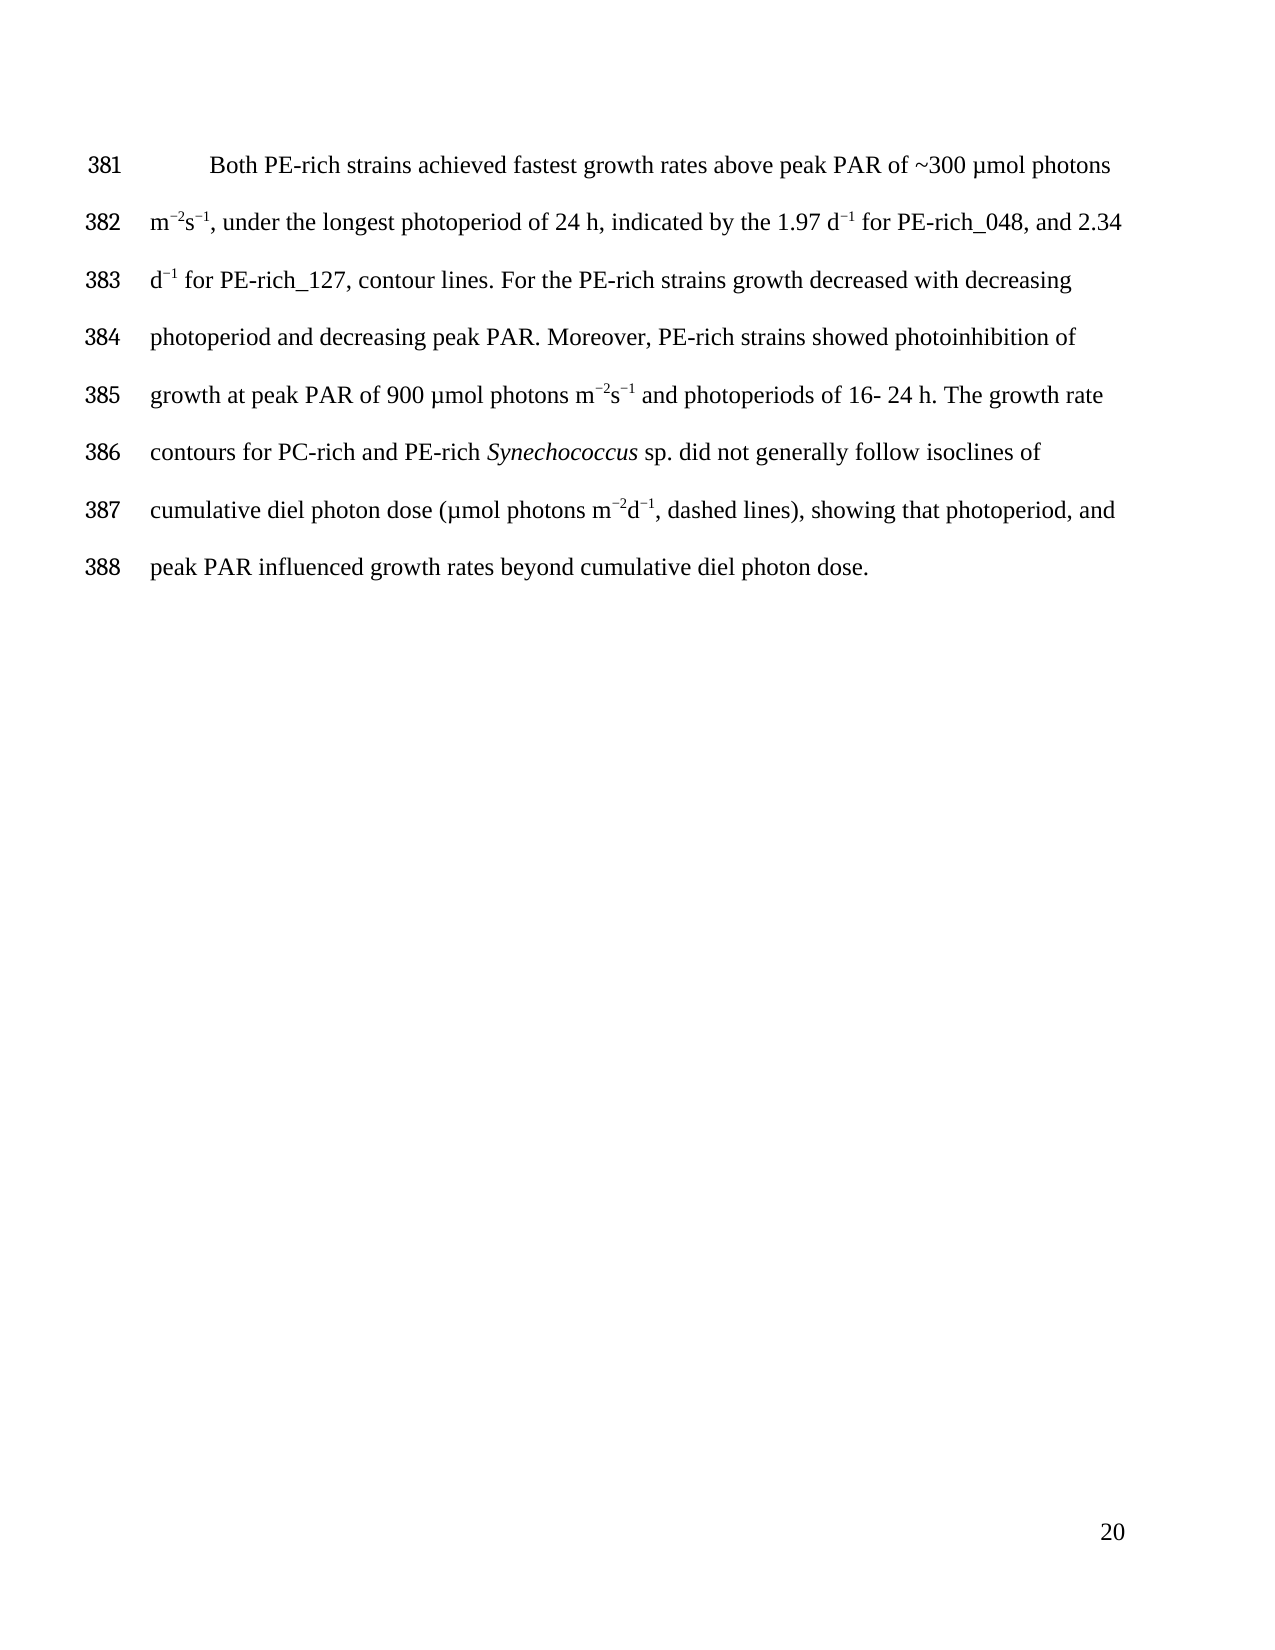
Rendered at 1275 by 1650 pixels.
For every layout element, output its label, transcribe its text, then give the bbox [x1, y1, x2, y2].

text Both PE-rich strains achieved fastest growth rates above peak PAR of ~300 µmol photons m−2s−1, under the longest photoperiod of 24 h, indicated by the 1.97 d−1 for PE-rich_048, and 2.34 d−1 for PE-rich_127, contour lines. For the PE-rich strains growth decreased with decreasing photoperiod and decreasing peak PAR. Moreover, PE-rich strains showed photoinhibition of growth at peak PAR of 900 µmol photons m−2s−1 and photoperiods of 16- 24 h. The growth rate contours for PC-rich and PE-rich Synechococcus sp. did not generally follow isoclines of cumulative diel photon dose (µmol photons m−2d−1, dashed lines), showing that photoperiod, and peak PAR influenced growth rates beyond cumulative diel photon dose. [150, 150, 1125, 581]
